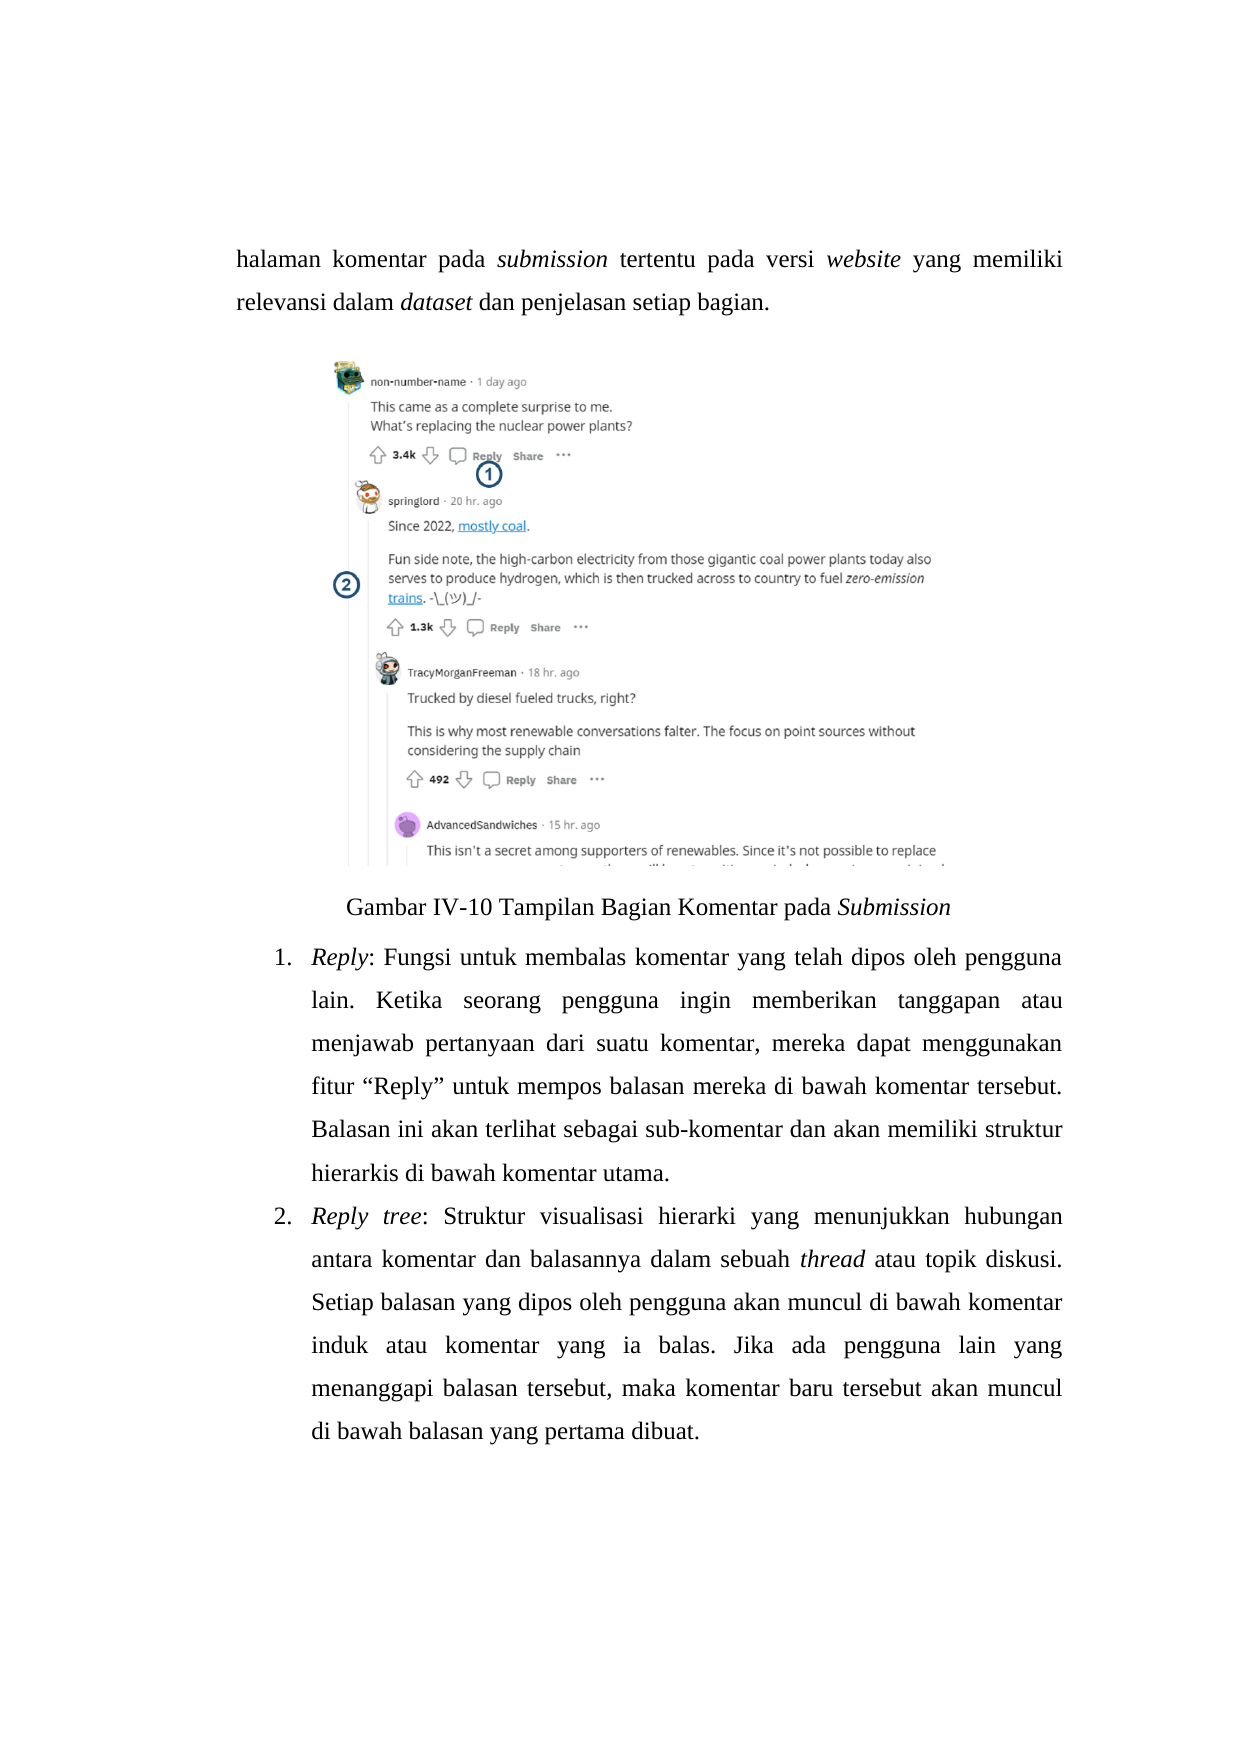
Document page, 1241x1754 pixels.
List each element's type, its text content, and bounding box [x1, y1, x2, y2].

picture [312, 342, 988, 866]
list Reply tree: Struktur visualisasi hierarki yang menunjukkan hubungan antara komentar dan balasannya dalam sebuah thread atau topik diskusi. Setiap balasan yang dipos oleh pengguna akan muncul di bawah komentar induk atau komentar yang ia balas. Jika ada pengguna lain yang menanggapi balasan tersebut, maka komentar baru tersebut akan muncul di bawah balasan yang pertama dibuat. [274, 1201, 1063, 1445]
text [236, 244, 1063, 316]
list Reply: Fungsi untuk membalas komentar yang telah dipos oleh pengguna lain. Ketika seorang pengguna ingin memberikan tanggapan atau menjawab pertanyaan dari suatu komentar, mereka dapat menggunakan fitur “Reply” untuk mempos balasan mereka di bawah komentar tersebut. Balasan ini akan terlihat sebagai sub-komentar dan akan memiliki struktur hierarkis di bawah komentar utama. [274, 942, 1063, 1186]
